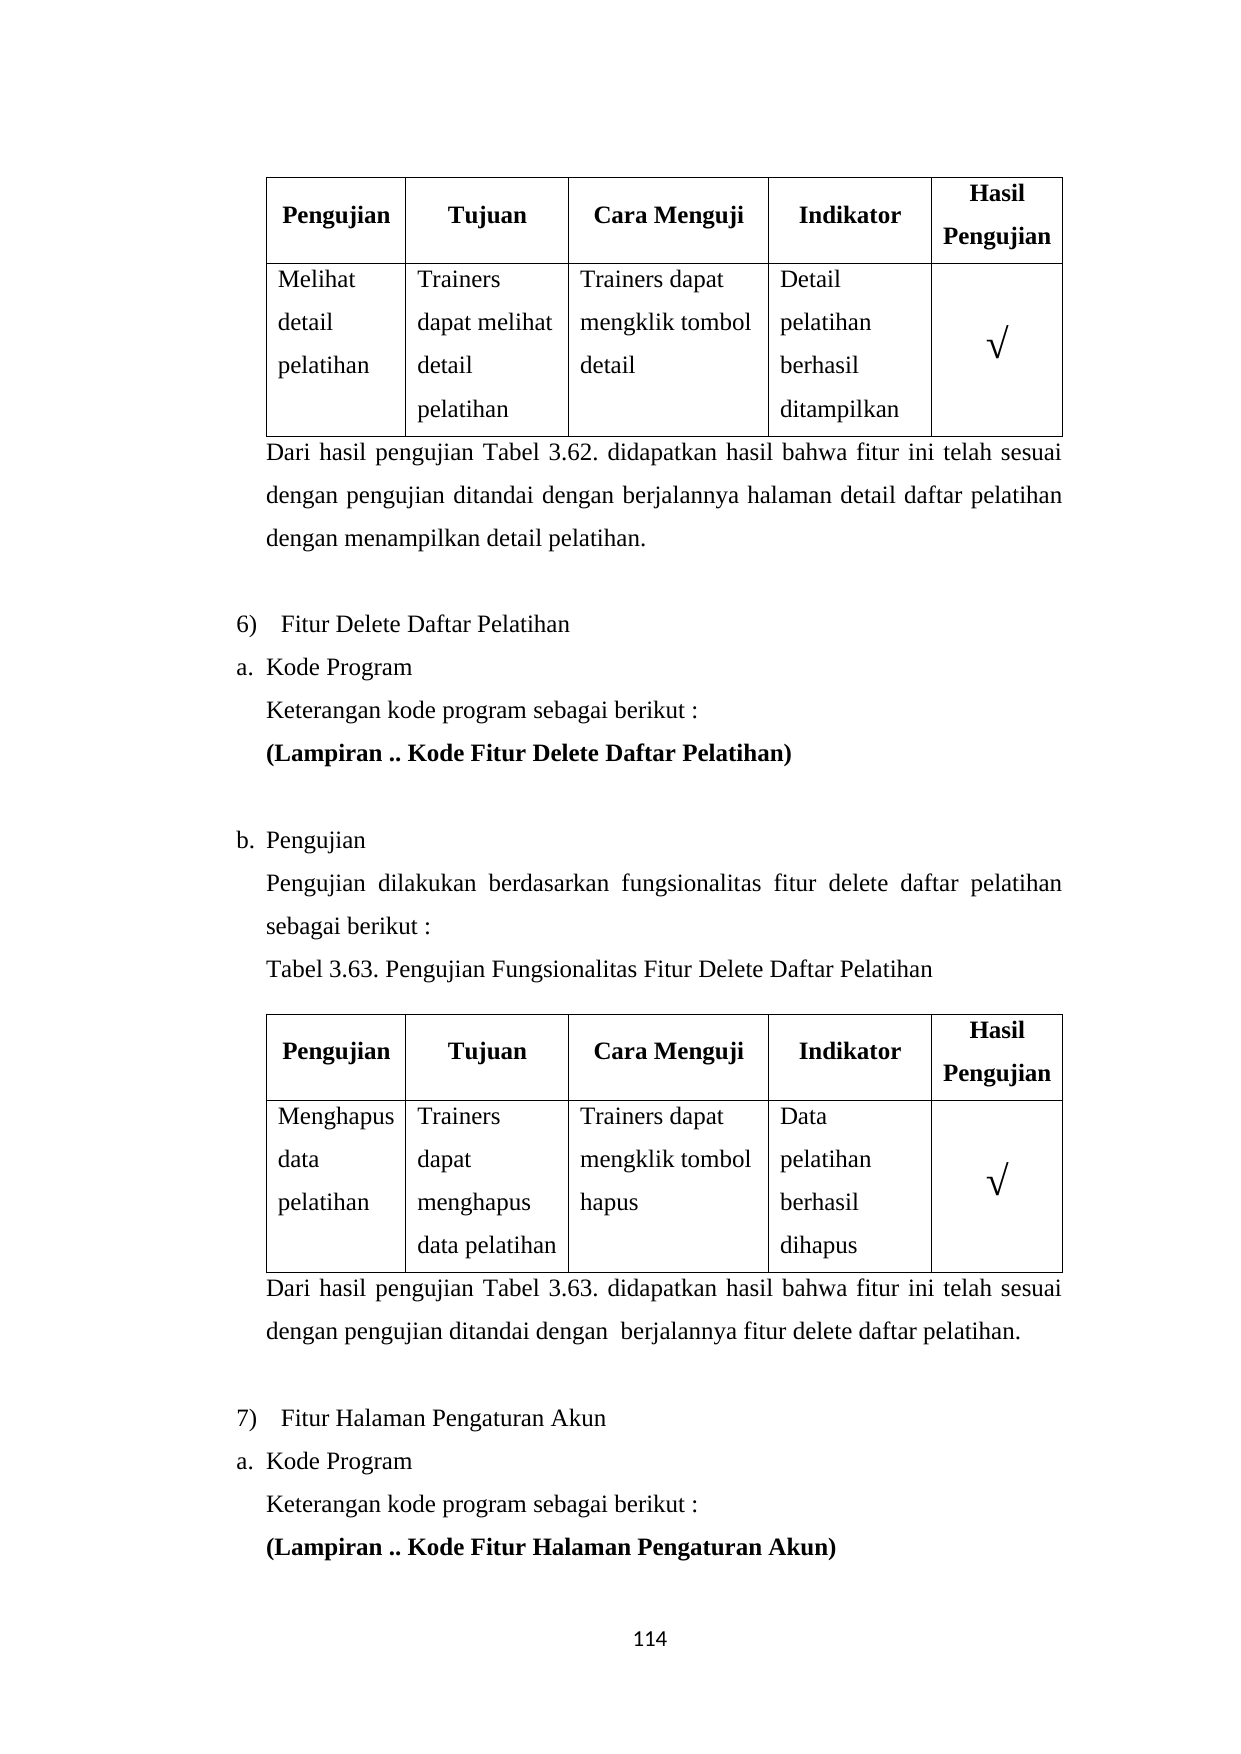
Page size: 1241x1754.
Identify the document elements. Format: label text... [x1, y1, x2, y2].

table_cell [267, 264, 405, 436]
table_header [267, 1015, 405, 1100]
list Kode Program [236, 1446, 1063, 1474]
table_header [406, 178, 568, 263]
list Fitur Halaman Pengaturan Akun [236, 1403, 1063, 1431]
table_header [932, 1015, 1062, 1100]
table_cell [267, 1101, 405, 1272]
list Dari hasil pengujian Tabel 3.63. didapatkan hasil bahwa fitur ini telah sesuai dengan pengujian ditandai dengan berjalannya fitur delete daftar pelatihan. [266, 1273, 1063, 1345]
list Pengujian [236, 825, 1063, 853]
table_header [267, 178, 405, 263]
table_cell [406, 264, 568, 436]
list Pengujian dilakukan berdasarkan fungsionalitas fitur delete daftar pelatihan sebagai berikut : [266, 868, 1063, 940]
list Keterangan kode program sebagai berikut : [266, 695, 1063, 724]
list Keterangan kode program sebagai berikut : [266, 1489, 1063, 1518]
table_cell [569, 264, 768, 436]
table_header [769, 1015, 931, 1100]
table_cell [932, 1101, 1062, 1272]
list Tabel 3.63. Pengujian Fungsionalitas Fitur Delete Daftar Pelatihan [266, 954, 1063, 983]
list Fitur Delete Daftar Pelatihan [236, 609, 1063, 638]
list (Lampiran .. Kode Fitur Delete Daftar Pelatihan) [266, 738, 1063, 767]
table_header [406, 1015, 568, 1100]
list Dari hasil pengujian Tabel 3.62. didapatkan hasil bahwa fitur ini telah sesuai dengan pengujian ditandai dengan berjalannya halaman detail daftar pelatihan dengan menampilkan detail pelatihan. [266, 437, 1063, 552]
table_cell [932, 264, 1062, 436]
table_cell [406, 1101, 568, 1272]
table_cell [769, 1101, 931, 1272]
list Kode Program [236, 652, 1063, 681]
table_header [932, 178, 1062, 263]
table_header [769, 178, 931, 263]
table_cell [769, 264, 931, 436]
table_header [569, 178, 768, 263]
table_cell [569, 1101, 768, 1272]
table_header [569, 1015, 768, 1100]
list (Lampiran .. Kode Fitur Halaman Pengaturan Akun) [266, 1532, 1063, 1561]
